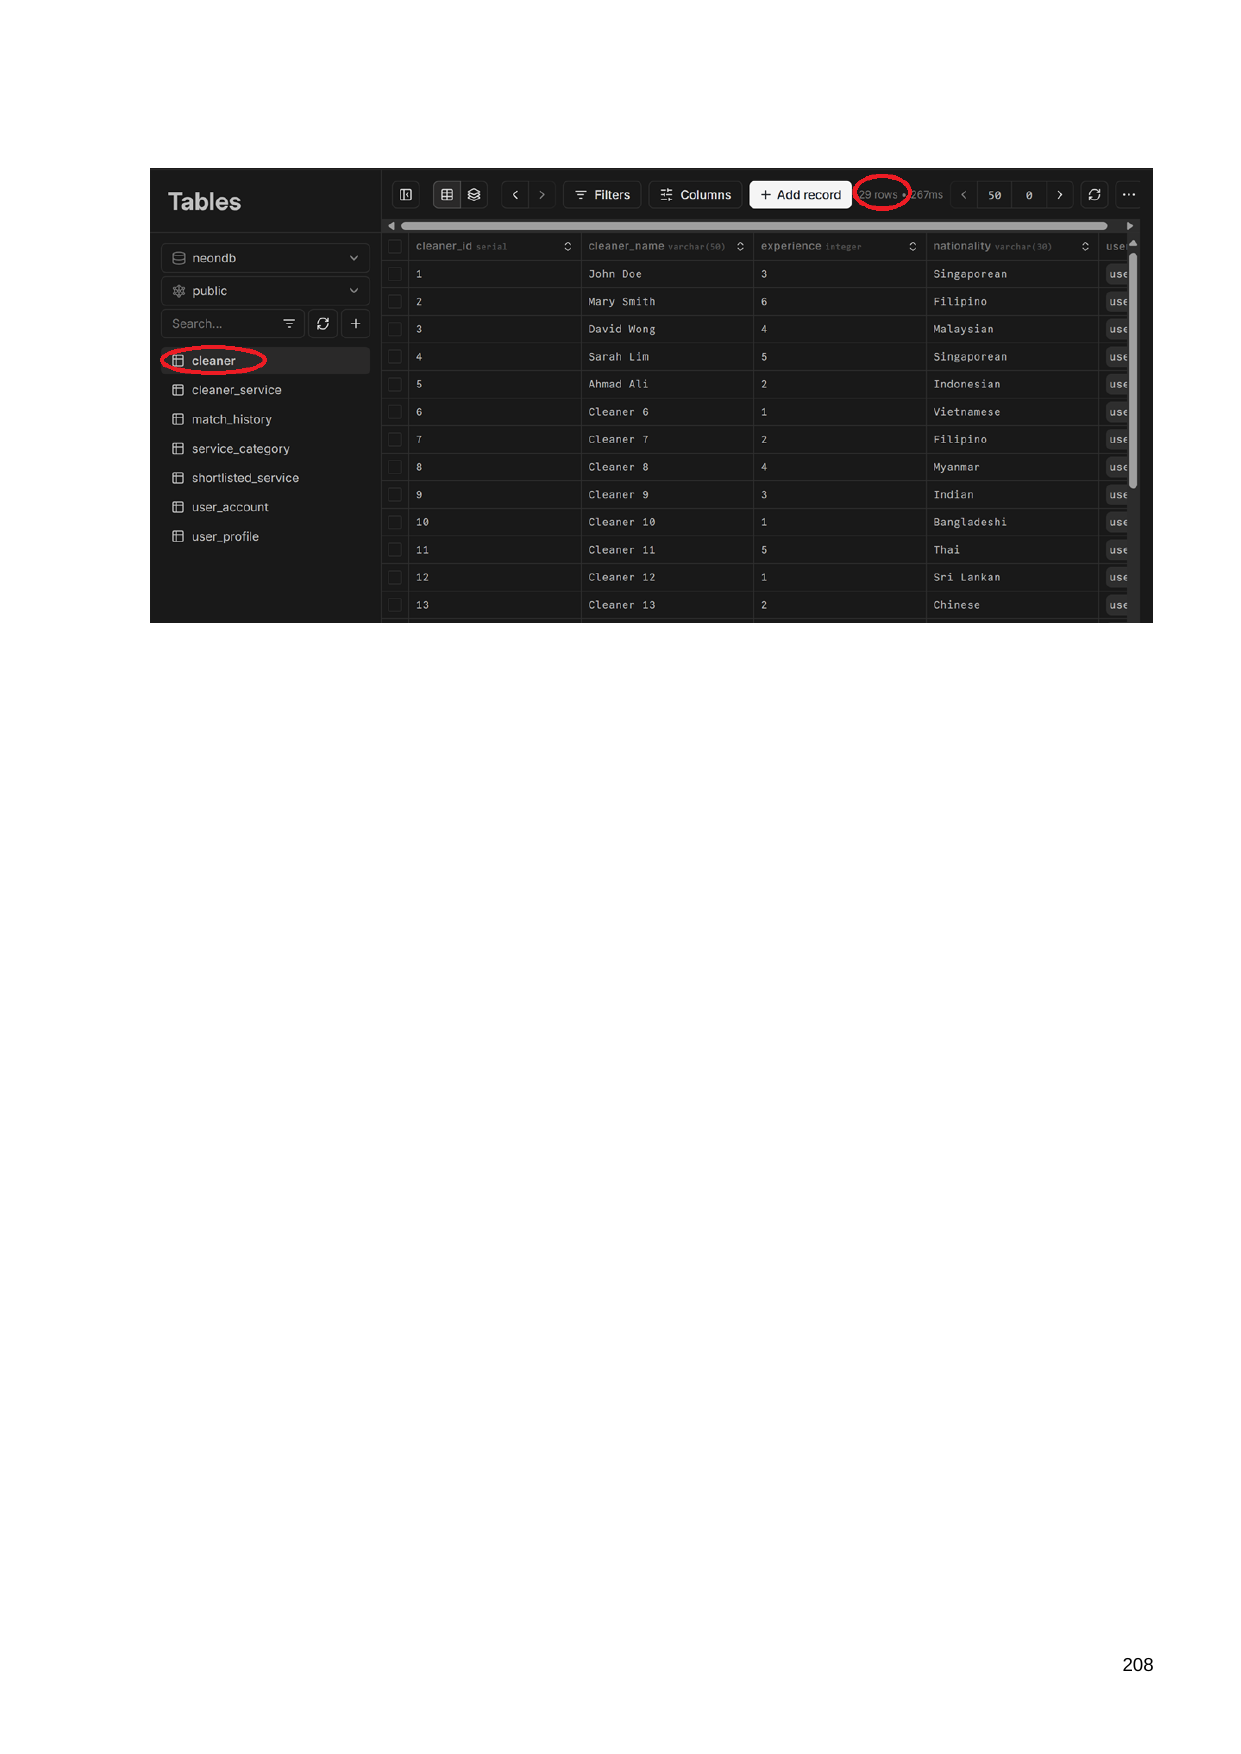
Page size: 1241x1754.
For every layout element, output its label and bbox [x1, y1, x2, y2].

picture [150, 168, 1154, 623]
